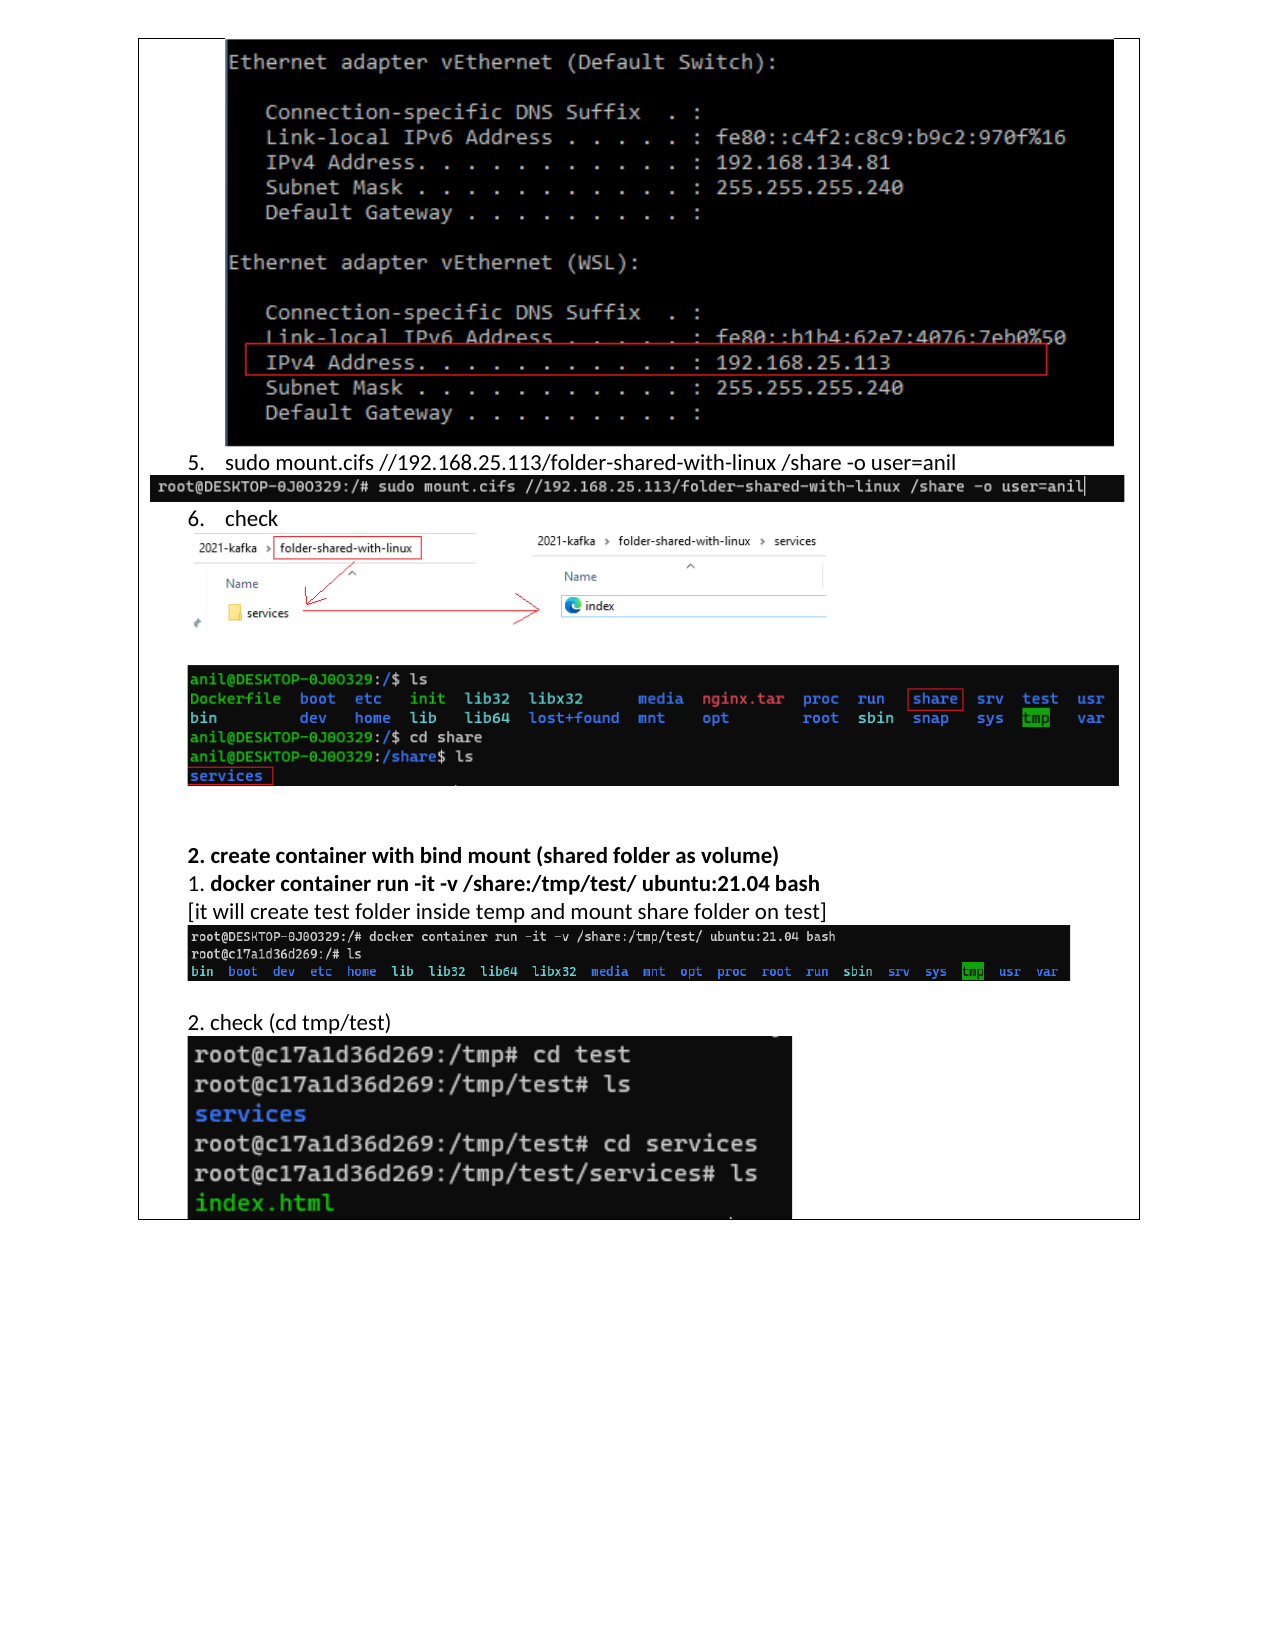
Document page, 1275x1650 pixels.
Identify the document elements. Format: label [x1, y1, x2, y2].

picture [187, 925, 1071, 981]
picture [187, 1036, 793, 1219]
picture [225, 38, 1114, 448]
picture [187, 531, 1121, 786]
table_header [139, 39, 1139, 1219]
picture [150, 475, 1125, 502]
